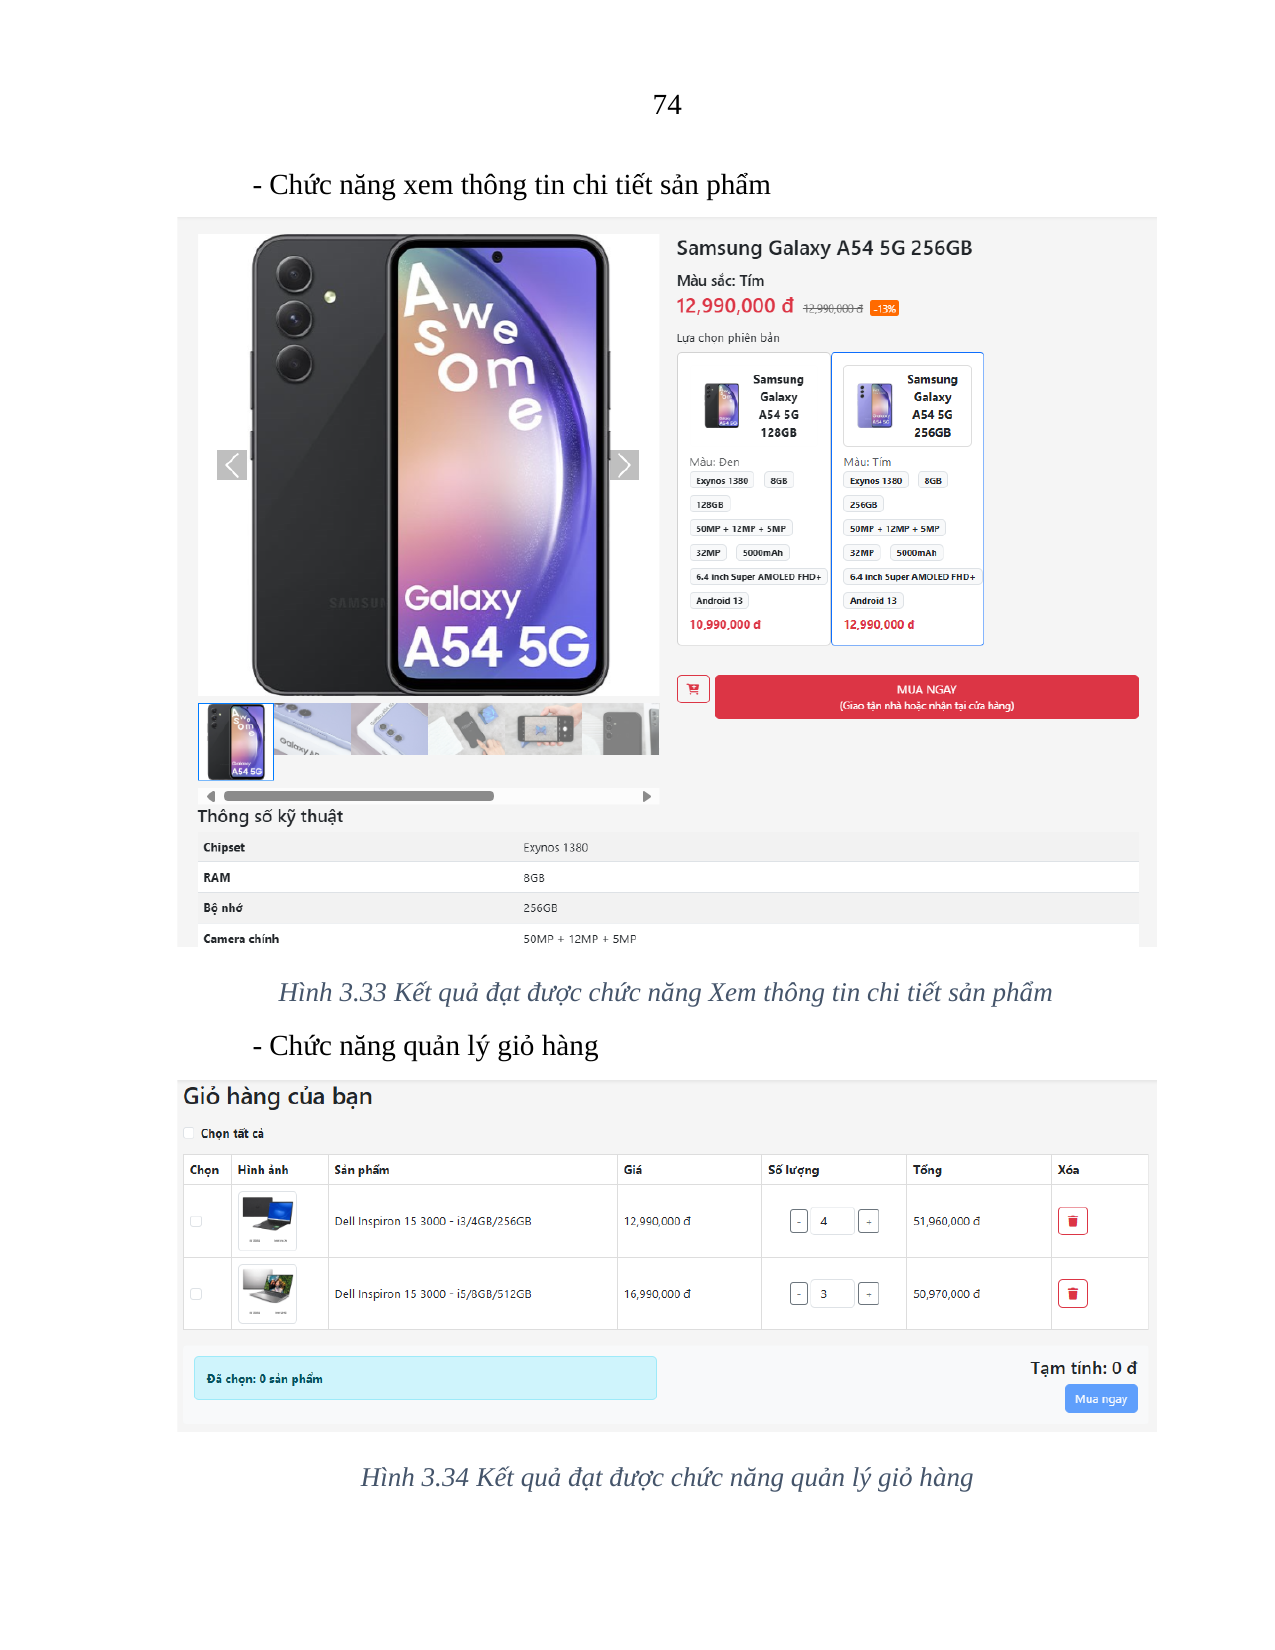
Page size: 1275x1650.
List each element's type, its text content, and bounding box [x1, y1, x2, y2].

picture [177, 1078, 1157, 1432]
list Chức năng xem thông tin chi tiết sản phẩm [177, 167, 1157, 217]
picture [177, 217, 1157, 947]
list Chức năng quản lý giỏ hàng [177, 1028, 1157, 1078]
